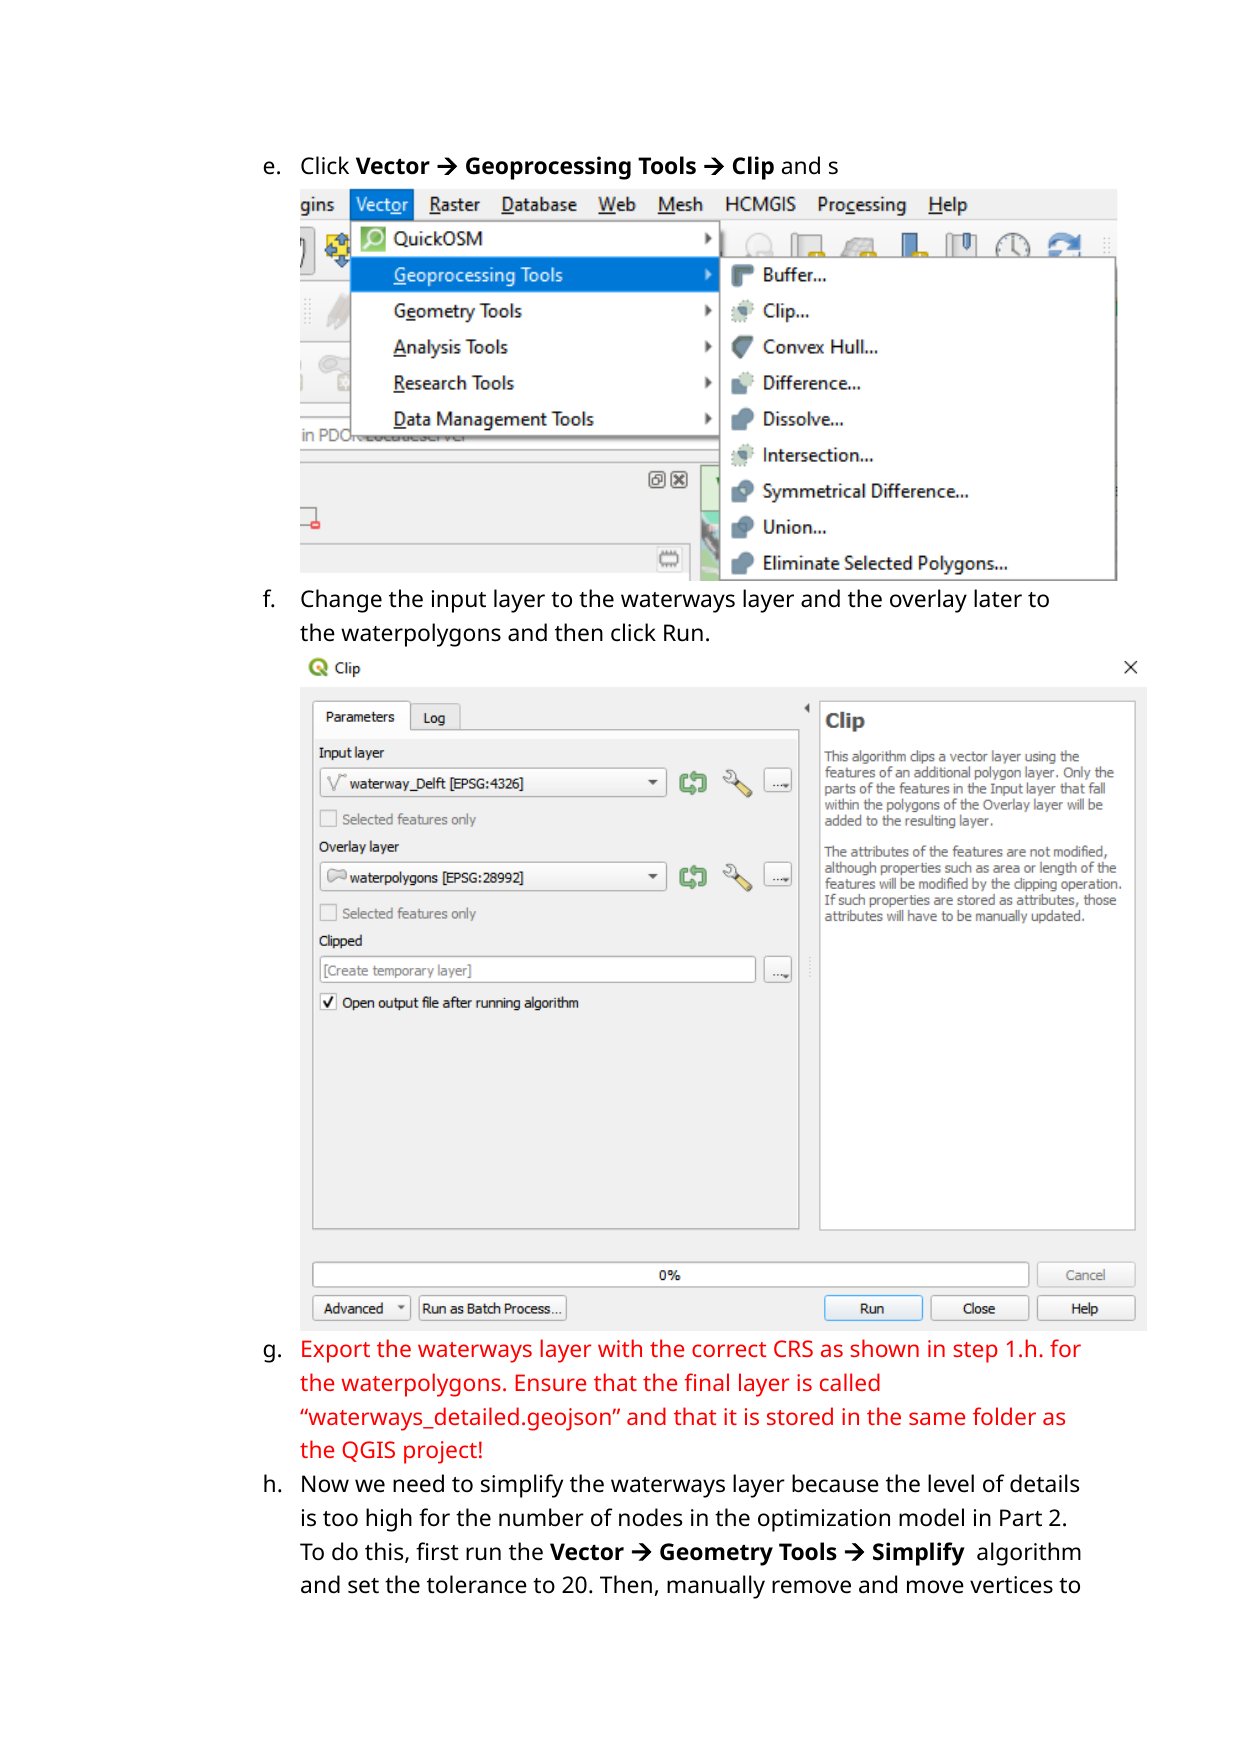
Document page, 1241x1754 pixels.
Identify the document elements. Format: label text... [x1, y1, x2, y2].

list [262, 1468, 1090, 1601]
list Export the waterways layer with the correct CRS as shown in step 1.h. for the waterpolygons. Ensure that the final layer is called “waterways_detailed.geojson” and that it is stored in the same folder as the QGIS project! [262, 1333, 1090, 1466]
picture [300, 183, 1118, 581]
picture [300, 650, 1147, 1331]
